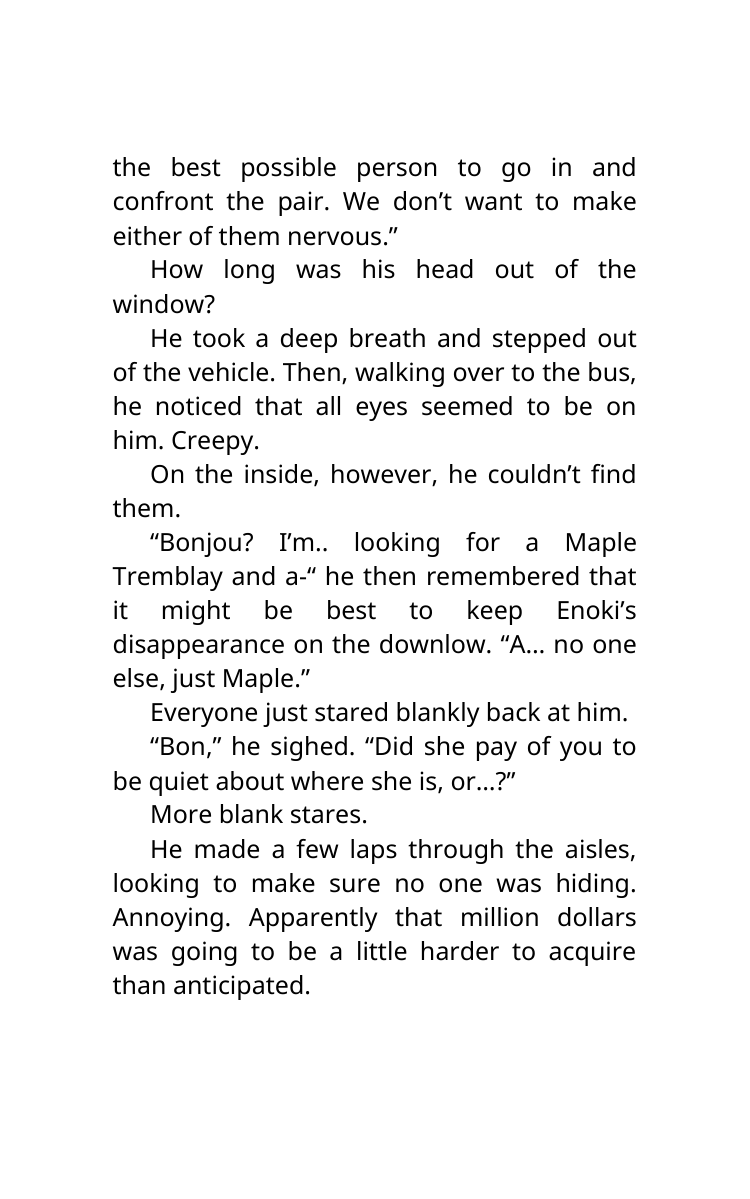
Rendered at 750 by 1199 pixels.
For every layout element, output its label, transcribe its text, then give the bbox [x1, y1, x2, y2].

text More blank stares. [112, 797, 637, 831]
text He took a deep breath and stepped out of the vehicle. Then, walking over to the bus, he noticed that all eyes seemed to be on him. Creepy. [112, 320, 637, 457]
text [112, 150, 637, 252]
text How long was his head out of the window? [112, 252, 637, 320]
text On the inside, however, he couldn’t find them. [112, 457, 637, 525]
text He made a few laps through the aisles, looking to make sure no one was hiding. Annoying. Apparently that million dollars was going to be a little harder to acquire than anticipated. [112, 831, 637, 1002]
text “Bon,” he sighed. “Did she pay of you to be quiet about where she is, or…?” [112, 729, 637, 797]
text Everyone just stared blankly back at him. [112, 695, 637, 729]
text “Bonjou? I’m.. looking for a Maple Tremblay and a-“ he then remembered that it might be best to keep Enoki’s disappearance on the downlow. “A… no one else, just Maple.” [112, 525, 637, 695]
